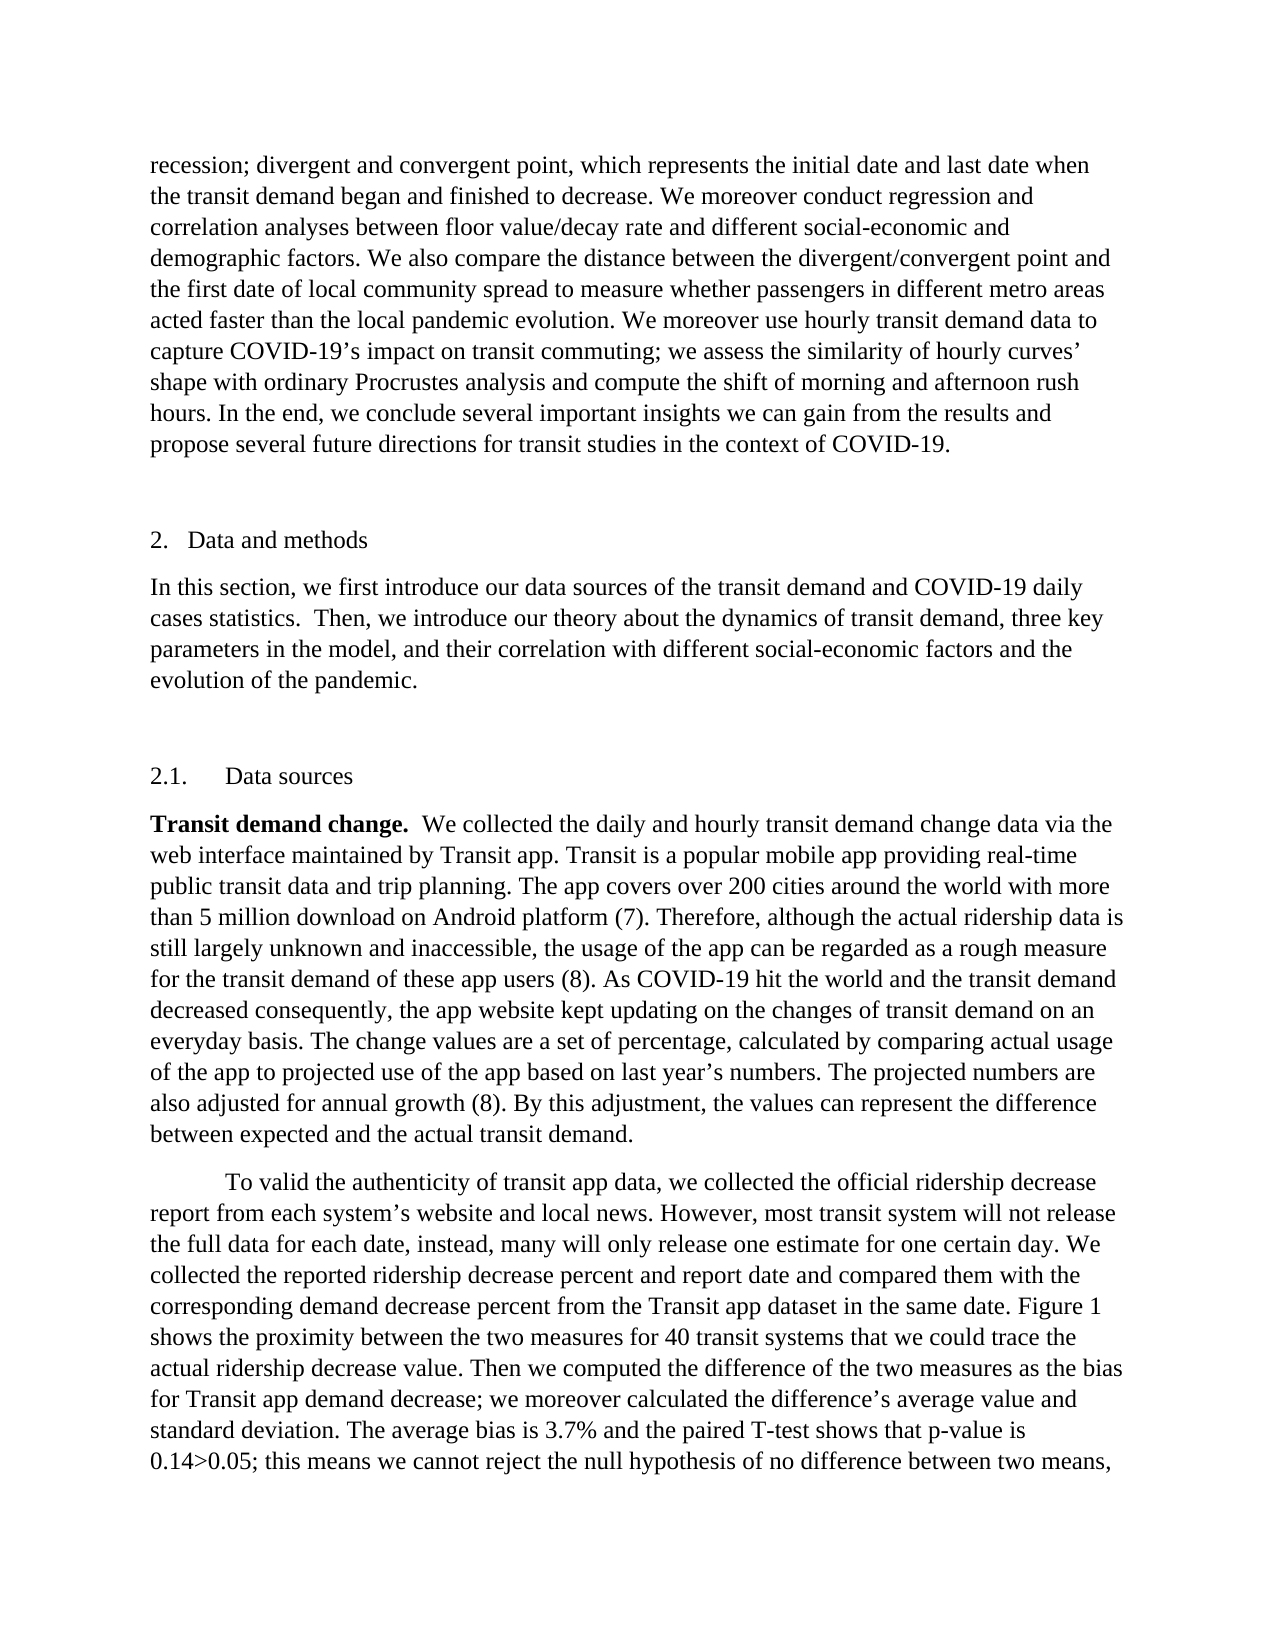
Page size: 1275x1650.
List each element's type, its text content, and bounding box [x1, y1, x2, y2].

list Data sources [150, 761, 1125, 790]
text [150, 150, 1125, 458]
text In this section, we first introduce our data sources of the transit demand and COVID-19 daily cases statistics. Then, we introduce our theory about the dynamics of transit demand, three key parameters in the model, and their correlation with different social-economic factors and the evolution of the pandemic. [150, 572, 1125, 694]
list Data and methods [150, 525, 1125, 553]
text Transit demand change. We collected the daily and hourly transit demand change data via the web interface maintained by Transit app. Transit is a popular mobile app providing real-time public transit data and trip planning. The app covers over 200 cities around the world with more than 5 million download on Android platform (7). Therefore, although the actual ridership data is still largely unknown and inaccessible, the usage of the app can be regarded as a rough measure for the transit demand of these app users (8). As COVID-19 hit the world and the transit demand decreased consequently, the app website kept updating on the changes of transit demand on an everyday basis. The change values are a set of percentage, calculated by comparing actual usage of the app to projected use of the app based on last year’s numbers. The projected numbers are also adjusted for annual growth (8). By this adjustment, the values can represent the difference between expected and the actual transit demand. [150, 809, 1125, 1148]
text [150, 1167, 1125, 1475]
